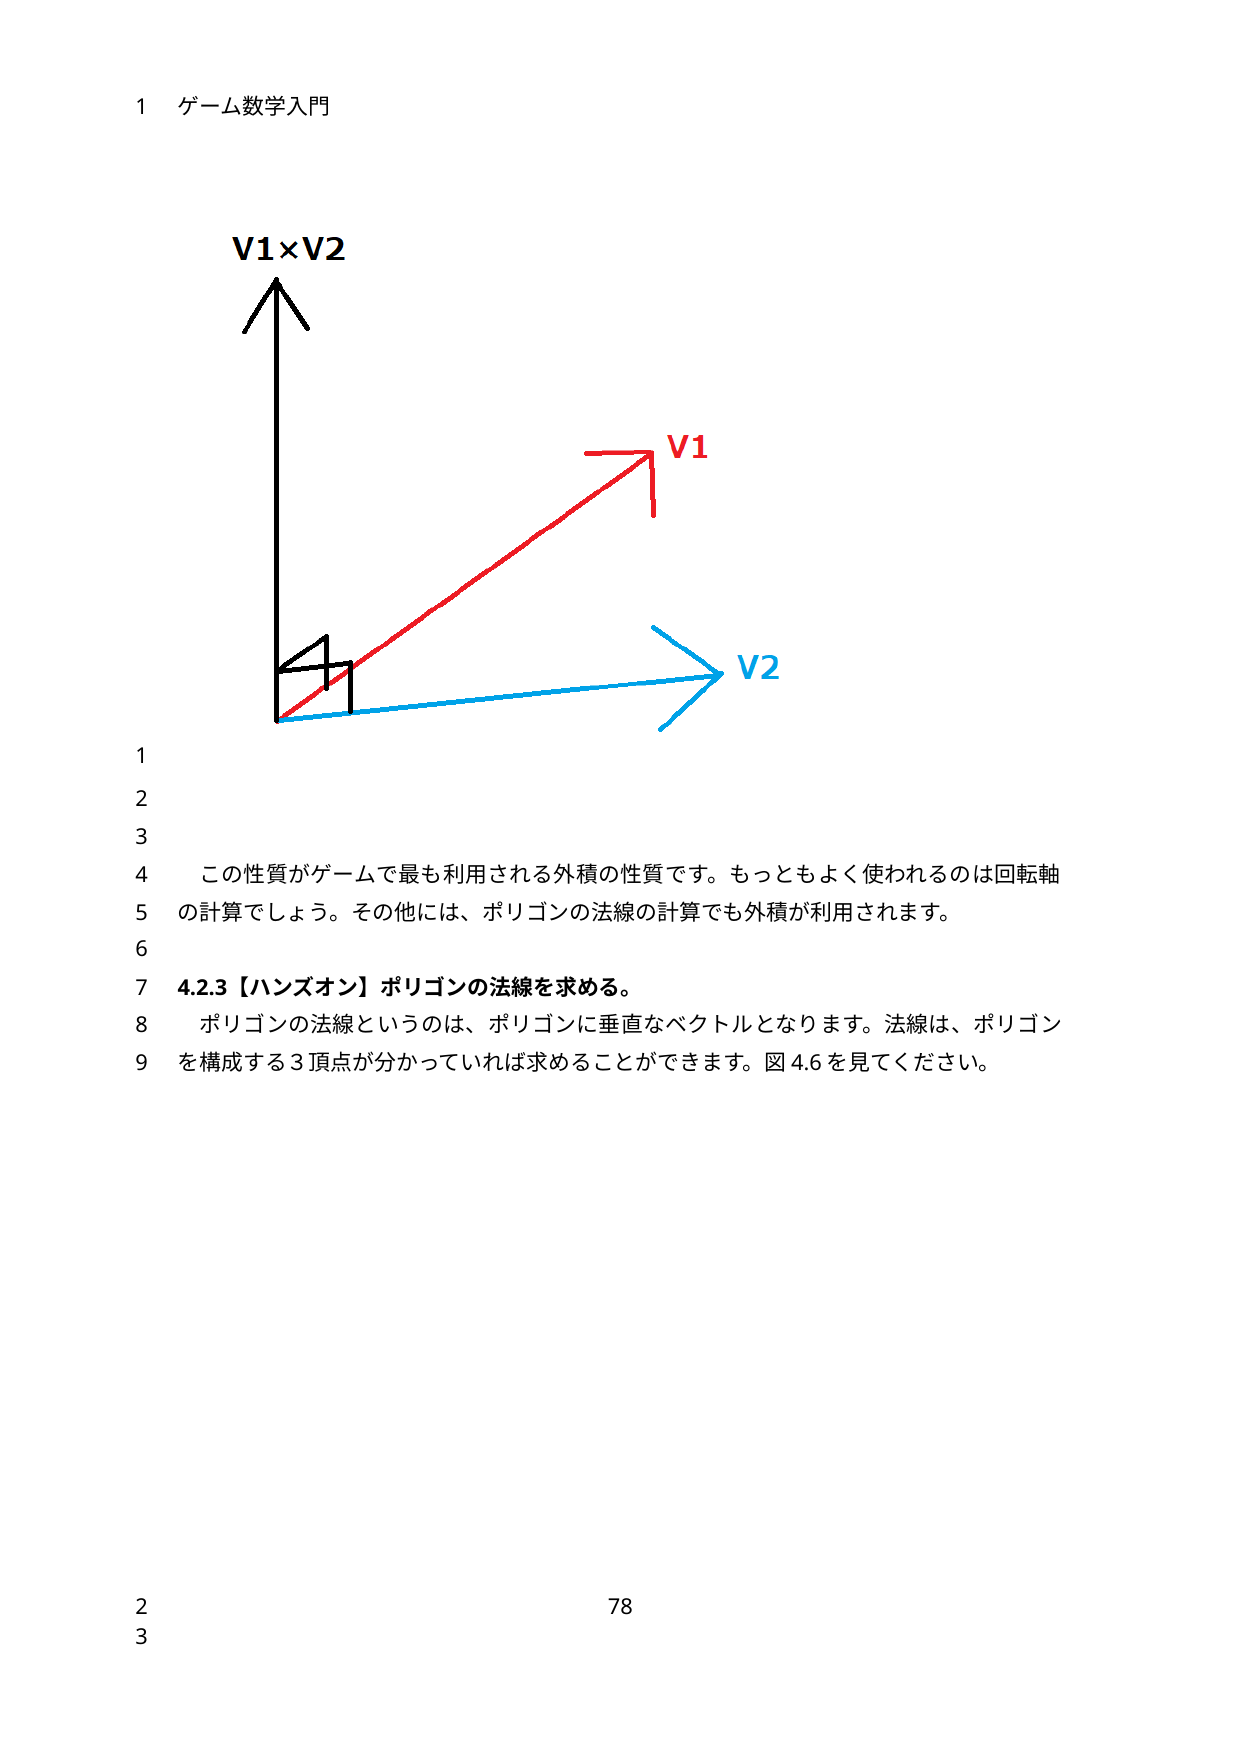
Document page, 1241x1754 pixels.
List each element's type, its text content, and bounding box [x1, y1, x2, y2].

text この性質がゲームで最も利用される外積の性質です。もっともよく使われるのは回転軸の計算でしょう。その他には、ポリゴンの法線の計算でも外積が利用されます。 [177, 854, 1063, 929]
text ポリゴンの法線というのは、ポリゴンに垂直なベクトルとなります。法線は、ポリゴンを構成する３頂点が分かっていれば求めることができます。図4.6を見てください。 [177, 1004, 1063, 1079]
subtitle 4.2.3【ハンズオン】ポリゴンの法線を求める。 [177, 967, 1063, 1004]
picture [177, 216, 883, 764]
